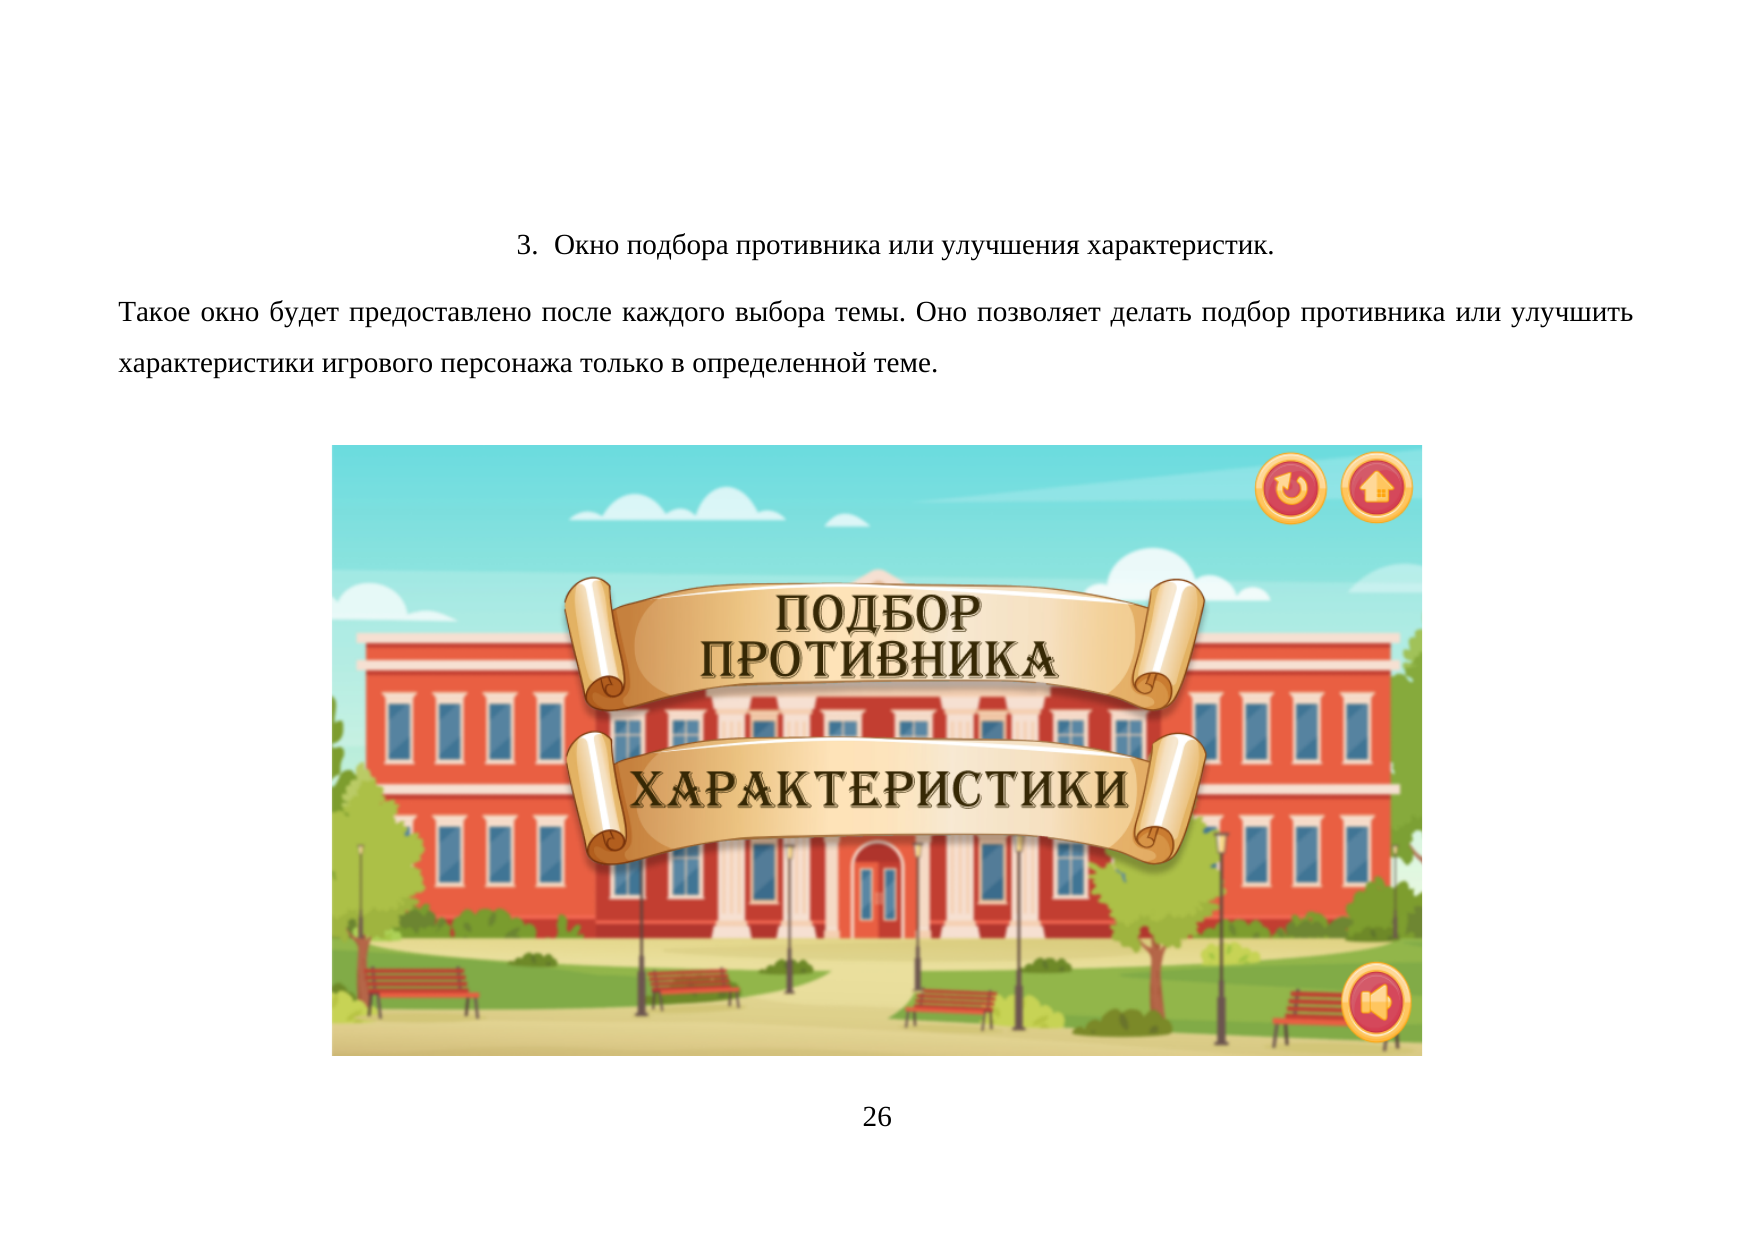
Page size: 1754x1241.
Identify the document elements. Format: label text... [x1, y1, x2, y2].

text Такое окно будет предоставлено после каждого выбора темы. Оно позволяет делать подбор противника или улучшить характеристики игрового персонажа только в определенной теме. [118, 294, 1636, 378]
list Окно подбора противника или улучшения характеристик. [156, 227, 1636, 261]
picture [331, 445, 1423, 1056]
